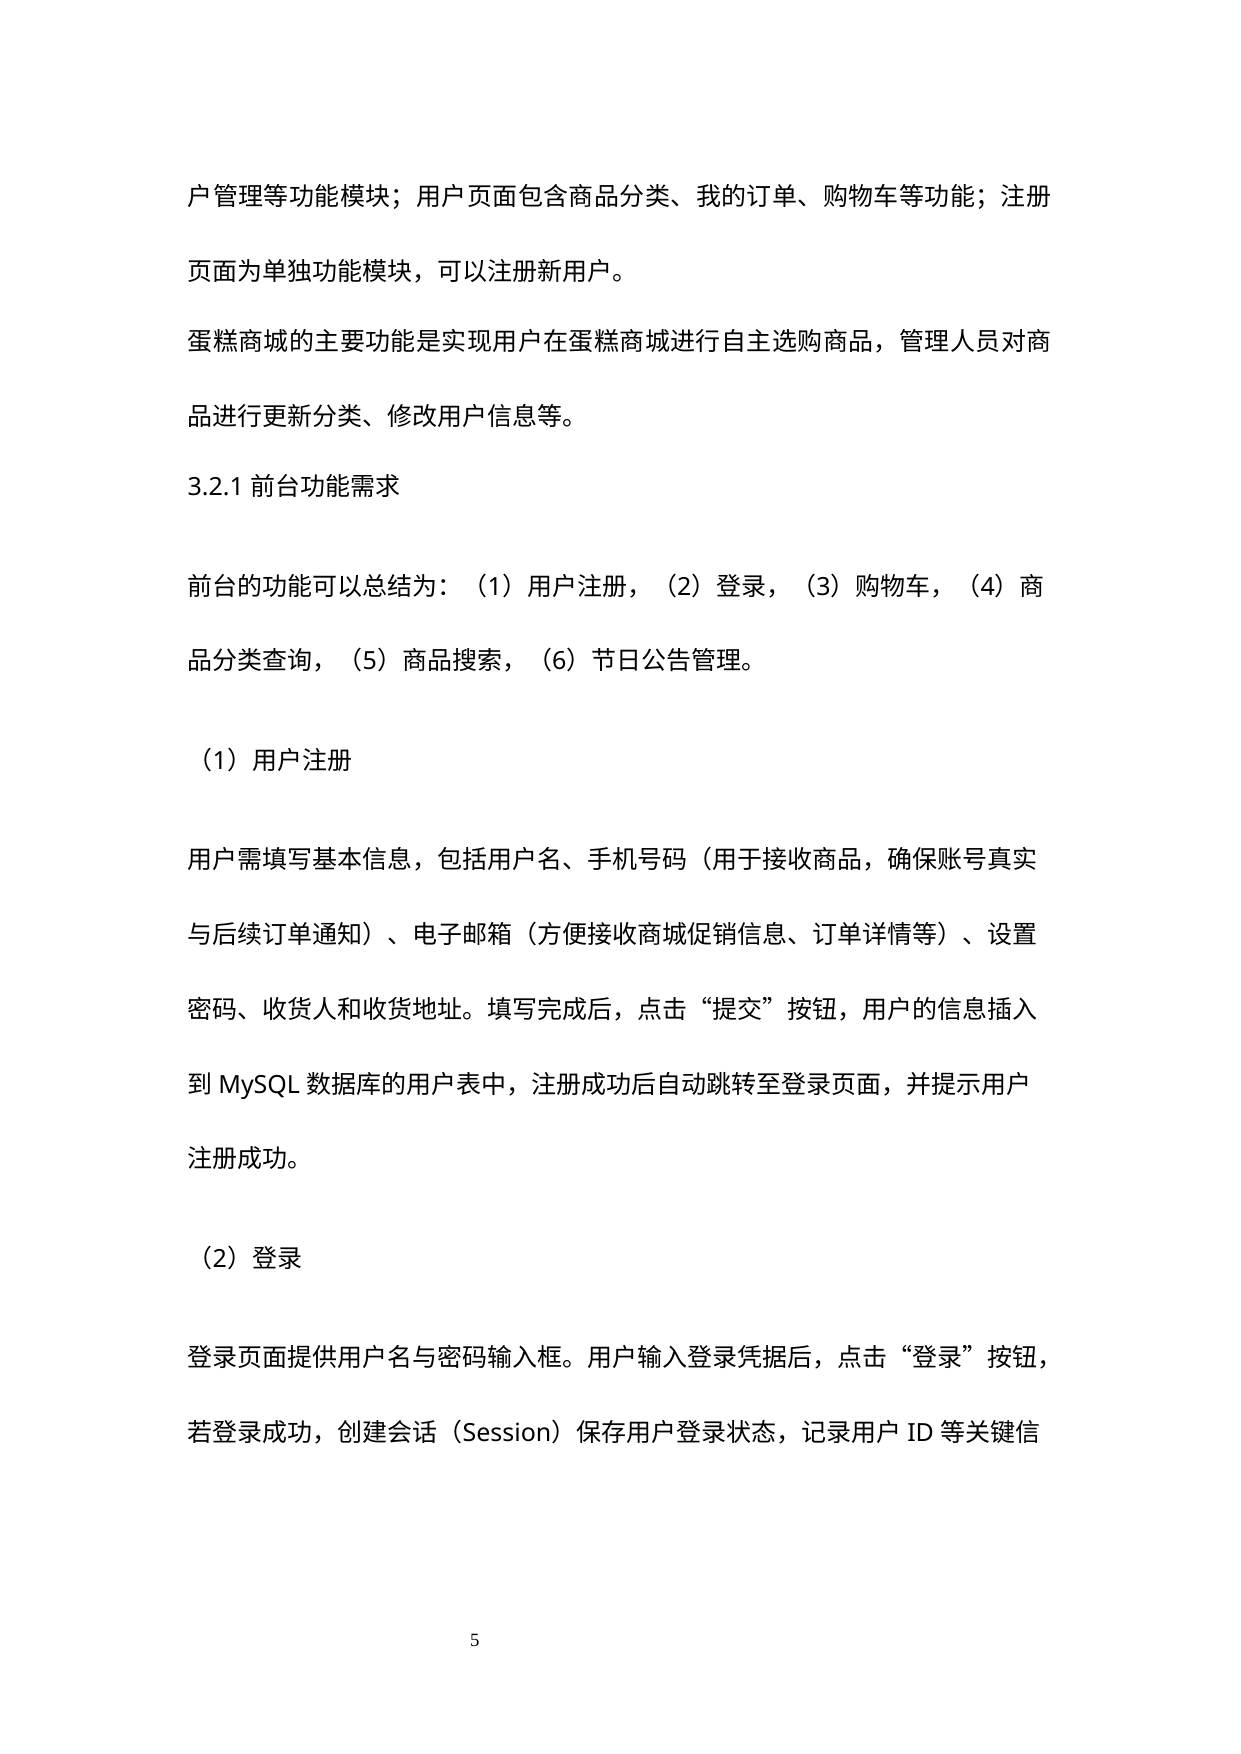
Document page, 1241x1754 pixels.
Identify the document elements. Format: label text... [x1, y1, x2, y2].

text （2）登录 [187, 1224, 1053, 1289]
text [187, 162, 1053, 302]
text 3.2.1 前台功能需求 [187, 452, 1053, 517]
text 蛋糕商城的主要功能是实现用户在蛋糕商城进行自主选购商品，管理人员对商品进行更新分类、修改用户信息等。 [187, 307, 1053, 447]
text 前台的功能可以总结为：（1）用户注册，（2）登录，（3）购物车，（4）商品分类查询，（5）商品搜索，（6）节日公告管理。 [187, 552, 1053, 691]
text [187, 1323, 1053, 1463]
text 用户需填写基本信息，包括用户名、手机号码（用于接收商品，确保账号真实与后续订单通知）、电子邮箱（方便接收商城促销信息、订单详情等）、设置密码、收货人和收货地址。填写完成后，点击“提交”按钮，用户的信息插入到 MySQL 数据库的用户表中，注册成功后自动跳转至登录页面，并提示用户注册成功。 [187, 826, 1053, 1189]
text （1）用户注册 [187, 726, 1053, 791]
